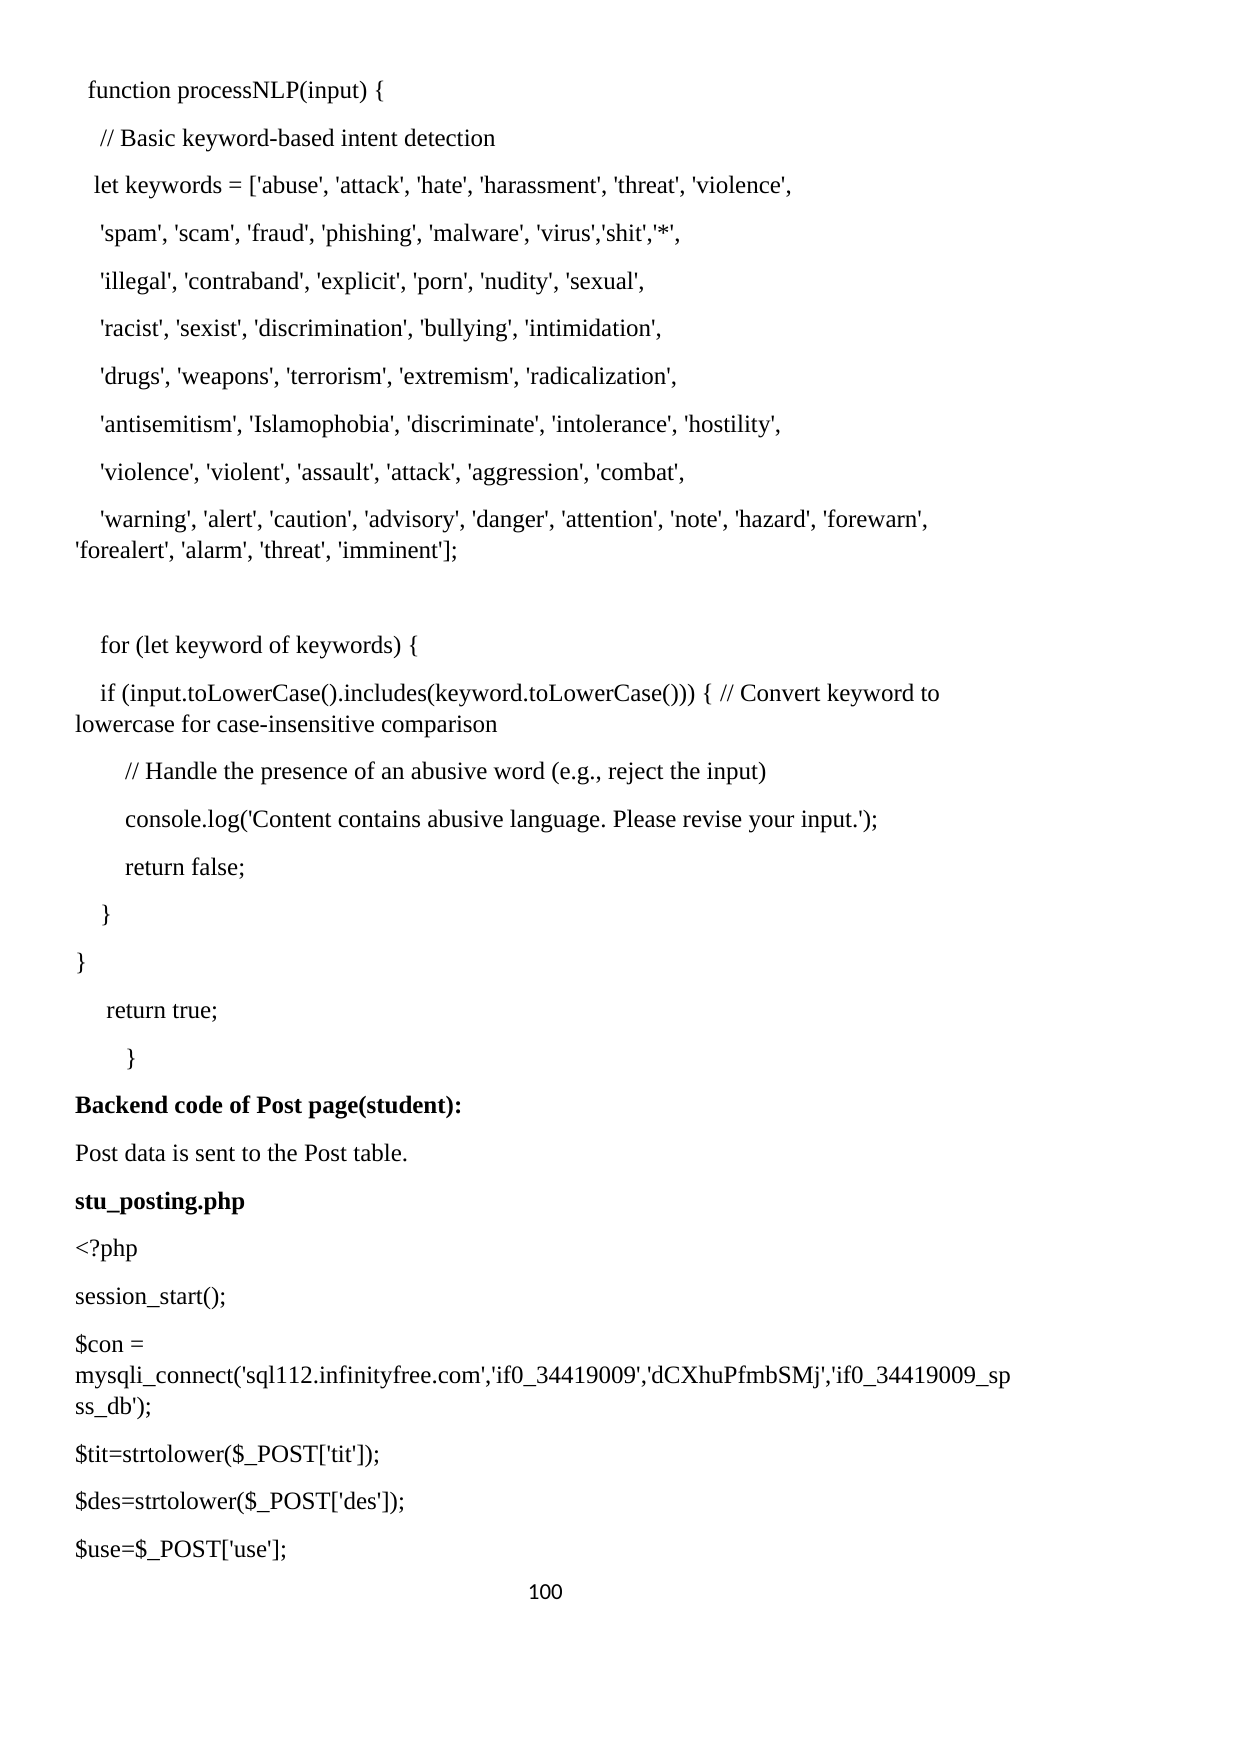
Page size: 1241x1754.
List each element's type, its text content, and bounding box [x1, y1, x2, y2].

text session_start(); [75, 1281, 1015, 1310]
text } [75, 1043, 1015, 1071]
text Post data is sent to the Post table. [75, 1138, 1015, 1167]
text if (input.toLowerCase().includes(keyword.toLowerCase())) { // Convert keyword to lowercase for case-insensitive comparison [75, 678, 1015, 737]
text let keywords = ['abuse', 'attack', 'hate', 'harassment', 'threat', 'violence', [75, 170, 1015, 199]
text 'illegal', 'contraband', 'explicit', 'porn', 'nudity', 'sexual', [75, 266, 1015, 294]
text 'violence', 'violent', 'assault', 'attack', 'aggression', 'combat', [75, 457, 1015, 485]
text for (let keyword of keywords) { [75, 630, 1015, 659]
text $con = mysqli_connect('sql112.infinityfree.com','if0_34419009','dCXhuPfmbSMj','if0_34419009_spss_db'); [75, 1329, 1015, 1420]
text // Basic keyword-based intent detection [75, 123, 1015, 151]
text Backend code of Post page(student): [75, 1090, 1015, 1119]
text $use=$_POST['use']; [75, 1534, 1015, 1563]
text 'racist', 'sexist', 'discrimination', 'bullying', 'intimidation', [75, 313, 1015, 342]
text return false; [75, 852, 1015, 881]
text console.log('Content contains abusive language. Please revise your input.'); [75, 804, 1015, 833]
text 'drugs', 'weapons', 'terrorism', 'extremism', 'radicalization', [75, 361, 1015, 390]
text <?php [75, 1233, 1015, 1262]
text return true; [75, 995, 1015, 1024]
text } [75, 899, 1015, 928]
text // Handle the presence of an abusive word (e.g., reject the input) [75, 756, 1015, 785]
text 'spam', 'scam', 'fraud', 'phishing', 'malware', 'virus','shit','*', [75, 218, 1015, 247]
text $des=strtolower($_POST['des']); [75, 1486, 1015, 1515]
text stu_posting.php [75, 1186, 1015, 1214]
text function processNLP(input) { [75, 75, 1015, 104]
text 'antisemitism', 'Islamophobia', 'discriminate', 'intolerance', 'hostility', [75, 409, 1015, 438]
text $tit=strtolower($_POST['tit']); [75, 1439, 1015, 1467]
text 'warning', 'alert', 'caution', 'advisory', 'danger', 'attention', 'note', 'hazard', 'forewarn', 'forealert', 'alarm', 'threat', 'imminent']; [75, 504, 1015, 564]
text } [75, 947, 1015, 976]
